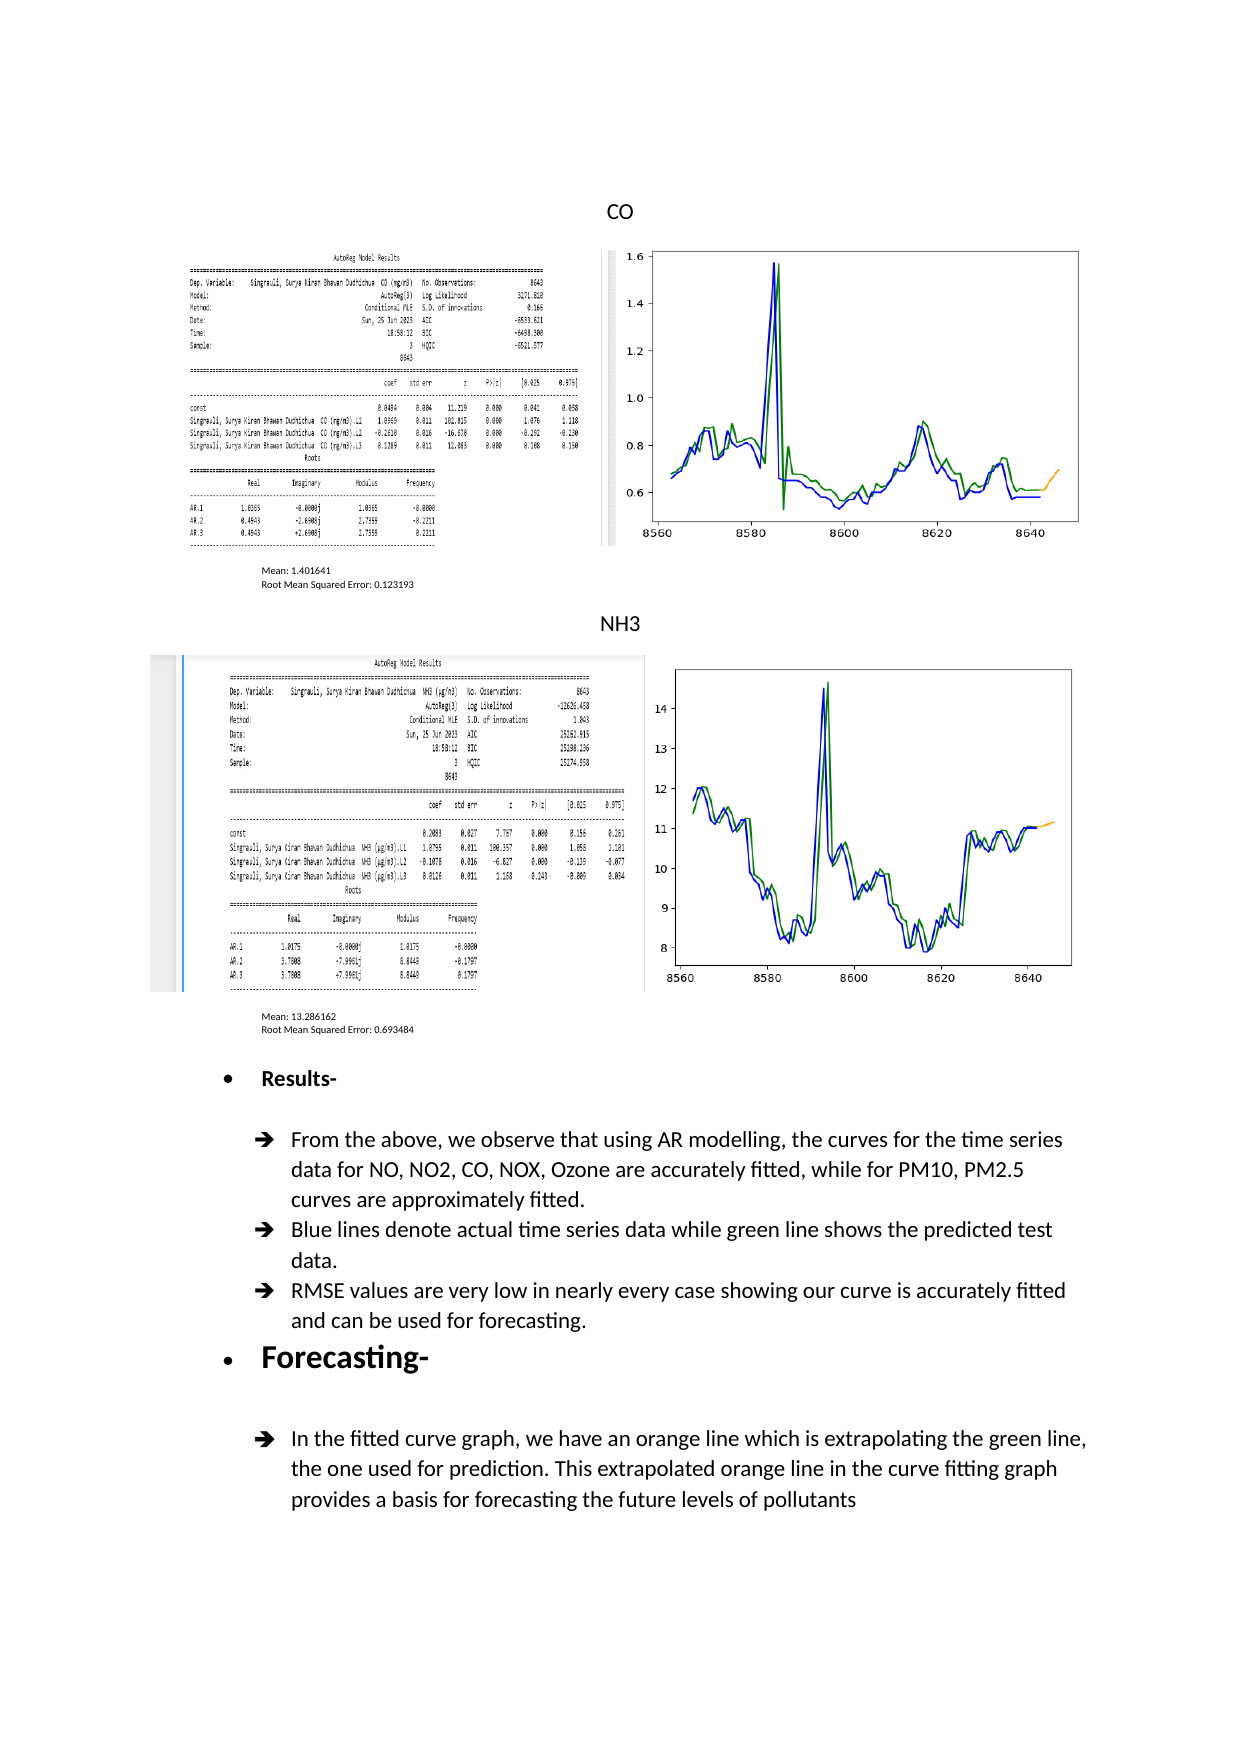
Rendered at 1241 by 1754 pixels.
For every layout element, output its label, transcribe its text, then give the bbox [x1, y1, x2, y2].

list In the fitted curve graph, we have an orange line which is extrapolating the green line, the one used for prediction. This extrapolated orange line in the curve fitting graph provides a basis for forecasting the future levels of pollutants [253, 1424, 1090, 1513]
list RMSE values are very low in nearly every case showing our curve is accurately fitted and can be used for forecasting. [253, 1276, 1090, 1334]
list Results- [224, 1064, 1090, 1093]
list From the above, we observe that using AR modelling, the curves for the time series data for NO, NO2, CO, NOX, Ozone are accurately fitted, while for PM10, PM2.5 curves are approximately fitted. [253, 1125, 1090, 1213]
list Mean: 13.286162 [261, 1010, 1090, 1023]
picture [150, 243, 1085, 546]
picture [150, 655, 1079, 992]
list Forecasting- [224, 1336, 1090, 1377]
text CO [150, 197, 1090, 225]
list Blue lines denote actual time series data while green line shows the predicted test data. [253, 1216, 1090, 1274]
list Root Mean Squared Error: 0.123193 [261, 578, 1090, 591]
text NH3 [150, 609, 1090, 637]
